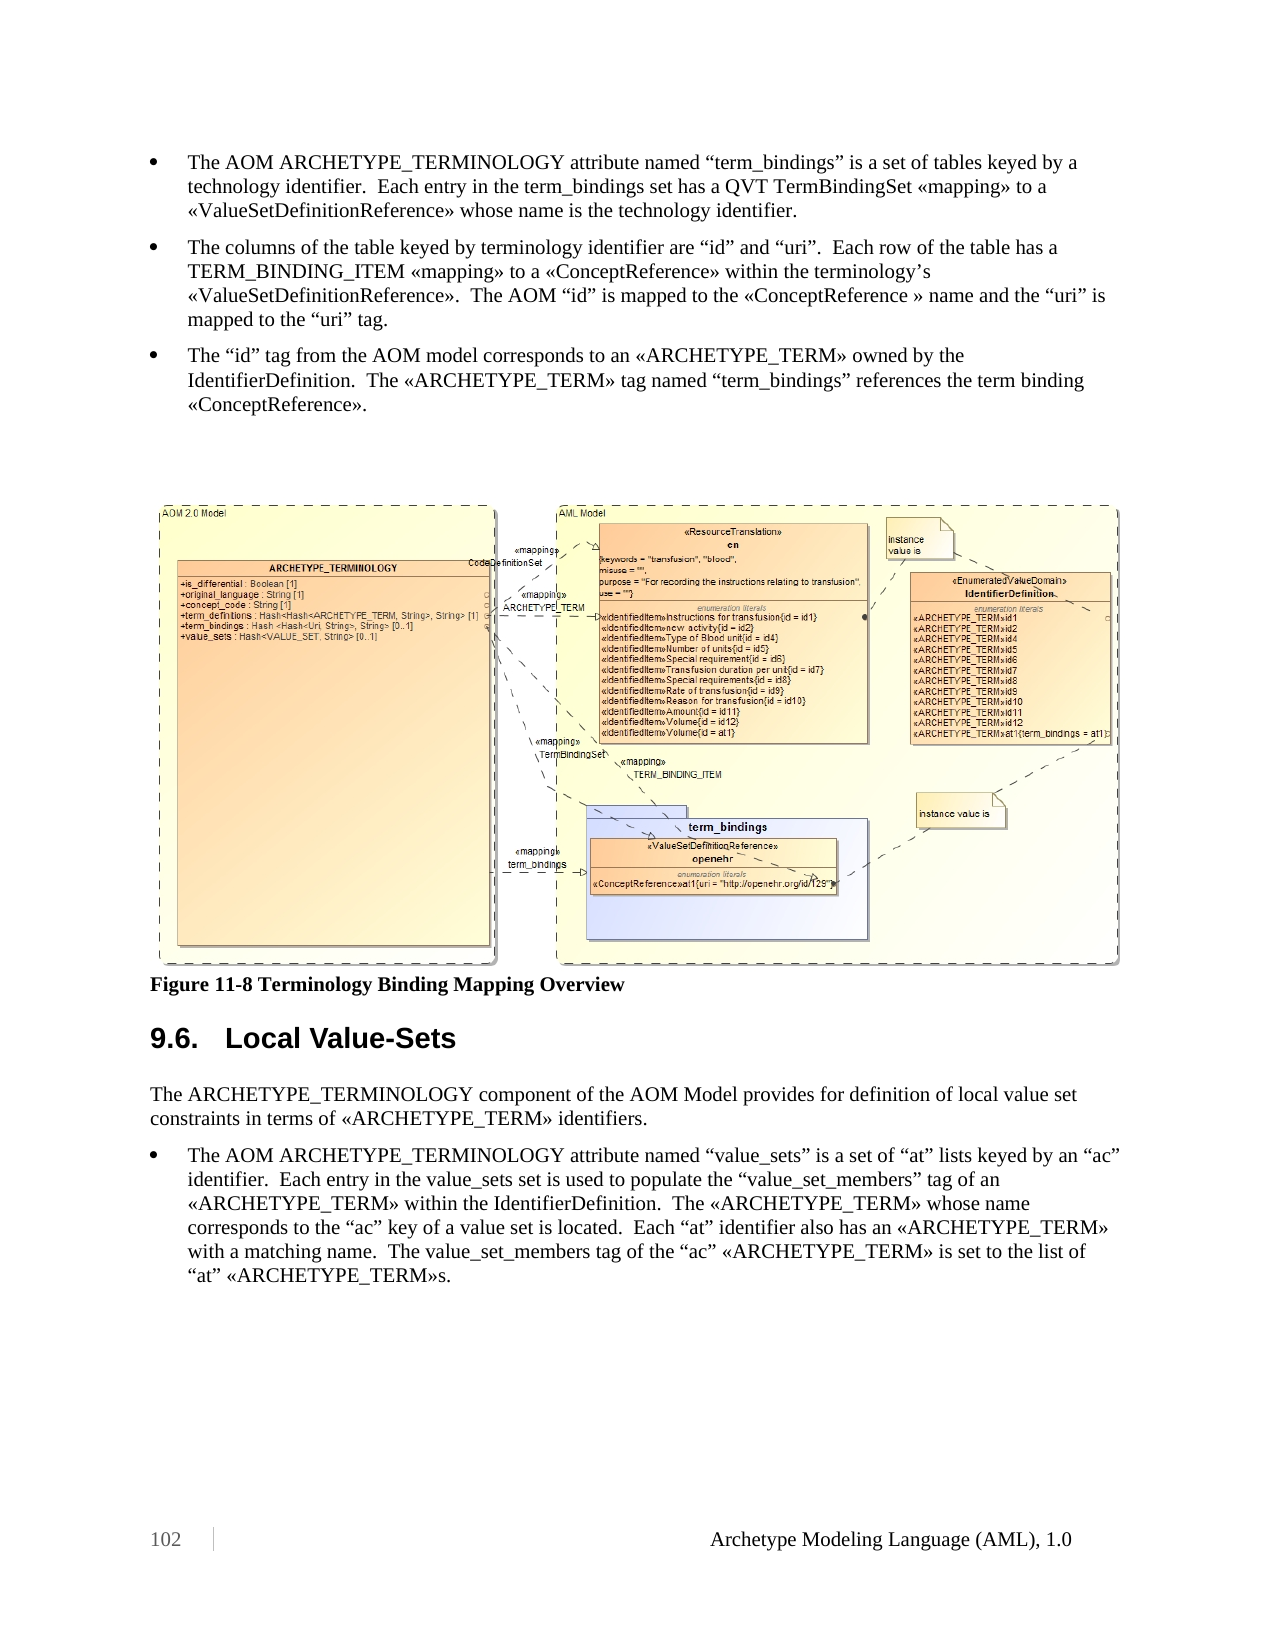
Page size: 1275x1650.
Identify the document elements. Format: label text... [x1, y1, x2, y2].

picture [150, 497, 1125, 972]
text The AOM ARCHETYPE_TERMINOLOGY attribute named “value_sets” is a set of “at” lists keyed by an “ac” identifier. Each entry in the value_sets set is used to populate the “value_set_members” tag of an «ARCHETYPE_TERM» within the IdentifierDefinition. The «ARCHETYPE_TERM» whose name corresponds to the “ac” key of a value set is located. Each “at” identifier also has an «ARCHETYPE_TERM» with a matching name. The value_set_members tag of the “ac” «ARCHETYPE_TERM» is set to the list of “at” «ARCHETYPE_TERM»s. [150, 1143, 1125, 1287]
text The columns of the table keyed by terminology identifier are “id” and “uri”. Each row of the table has a TERM_BINDING_ITEM «mapping» to a «ConceptReference» within the terminology’s «ValueSetDefinitionReference». The AOM “id” is mapped to the «ConceptReference » name and the “uri” is mapped to the “uri” tag. [150, 235, 1125, 331]
text The AOM ARCHETYPE_TERMINOLOGY attribute named “term_bindings” is a set of tables keyed by a technology identifier. Each entry in the term_bindings set has a QVT TermBindingSet «mapping» to a «ValueSetDefinitionReference» whose name is the technology identifier. [150, 150, 1125, 222]
text The “id” tag from the AOM model corresponds to an «ARCHETYPE_TERM» owned by the IdentifierDefinition. The «ARCHETYPE_TERM» tag named “term_bindings” references the term binding «ConceptReference». [150, 343, 1125, 416]
text The ARCHETYPE_TERMINOLOGY component of the AOM Model provides for definition of local value set constraints in terms of «ARCHETYPE_TERM» identifiers. [150, 1082, 1125, 1130]
subtitle Local Value-Sets [150, 1021, 1125, 1055]
